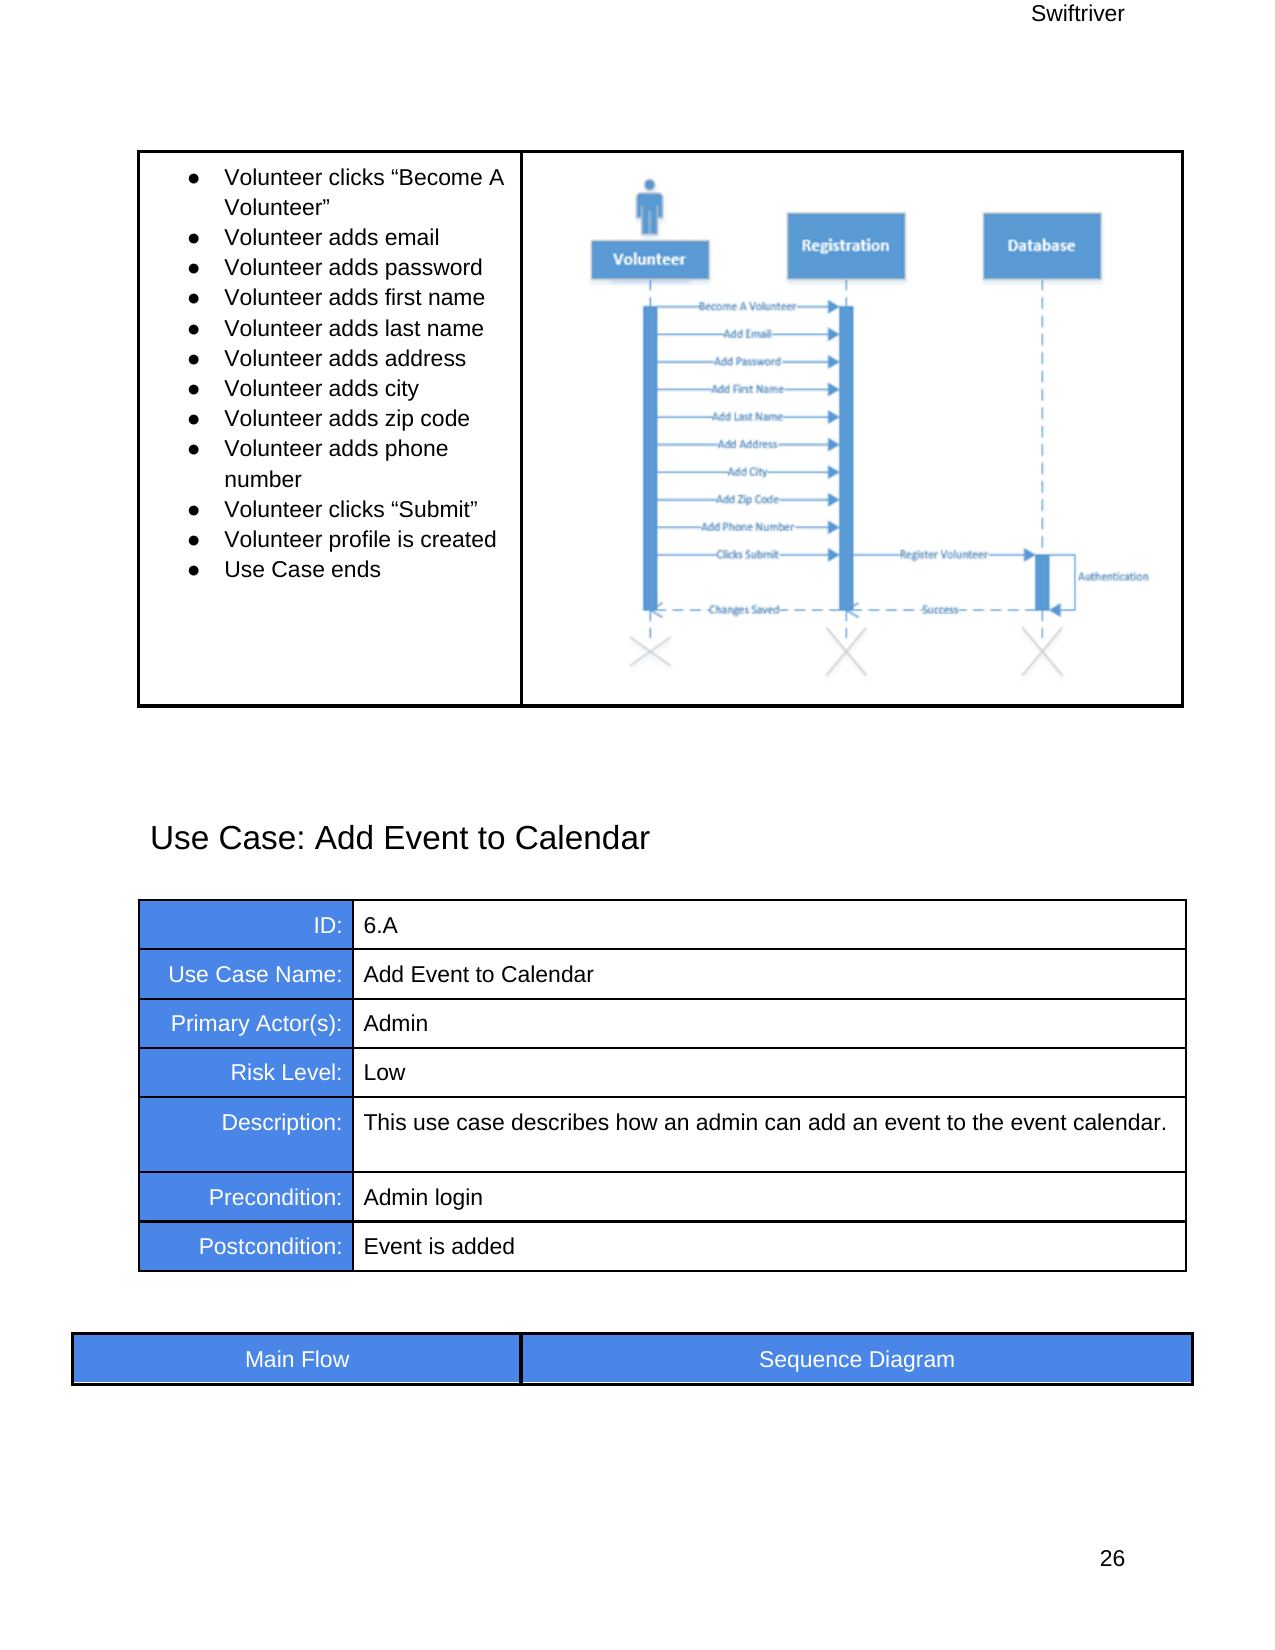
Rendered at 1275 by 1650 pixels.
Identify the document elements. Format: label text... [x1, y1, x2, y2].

table_cell This use case describes how an admin can add an event to the event calendar. [354, 1098, 1185, 1171]
table_cell Postcondition: [140, 1223, 352, 1270]
table_cell Low [354, 1049, 1185, 1096]
table_cell Add Event to Calendar [354, 950, 1185, 998]
table_cell Event is added [354, 1223, 1185, 1270]
table_cell Use Case Name: [140, 950, 352, 998]
table_header ID: [140, 901, 352, 948]
picture [532, 163, 1170, 691]
subtitle Use Case: Add Event to Calendar [150, 818, 1125, 856]
table_cell [523, 153, 1181, 704]
table_header 6.A [354, 901, 1185, 948]
table_cell Risk Level: [140, 1049, 352, 1096]
table_header Main Flow [74, 1335, 519, 1382]
table_cell Primary Actor(s): [140, 1000, 352, 1047]
table_cell Description: [140, 1098, 352, 1171]
table_cell Volunteer clicks “Become A Volunteer” Volunteer adds email Volunteer adds password Volunteer adds first name Volunteer adds last name Volunteer adds address Volunteer adds city Volunteer adds zip code Volunteer adds phone number Volunteer clicks “Submit” Volunteer profile is created Use Case ends [140, 153, 520, 704]
table_cell Precondition: [140, 1173, 352, 1220]
table_cell Admin [354, 1000, 1185, 1047]
table_header Sequence Diagram [523, 1335, 1191, 1382]
table_cell Admin login [354, 1173, 1185, 1220]
